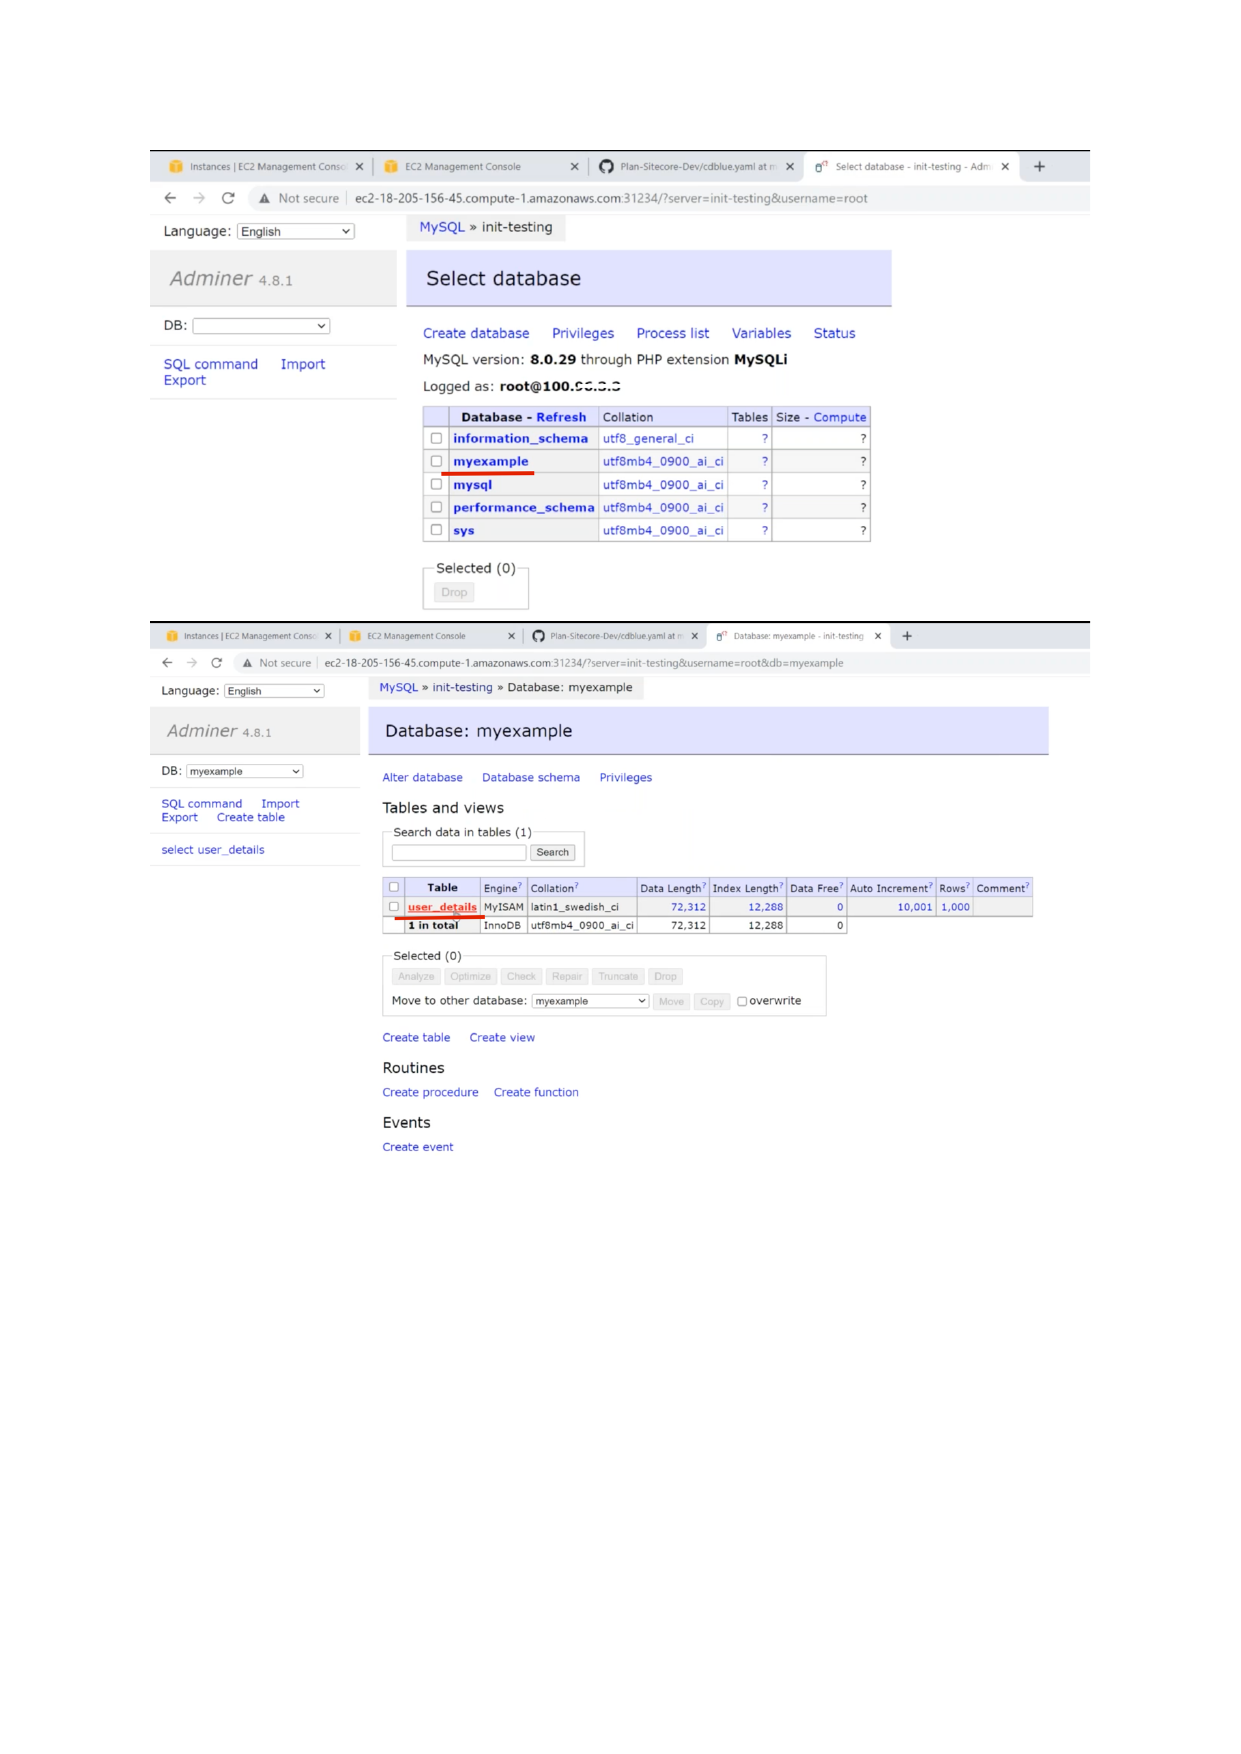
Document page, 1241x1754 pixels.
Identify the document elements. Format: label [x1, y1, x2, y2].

picture [150, 150, 1091, 1168]
